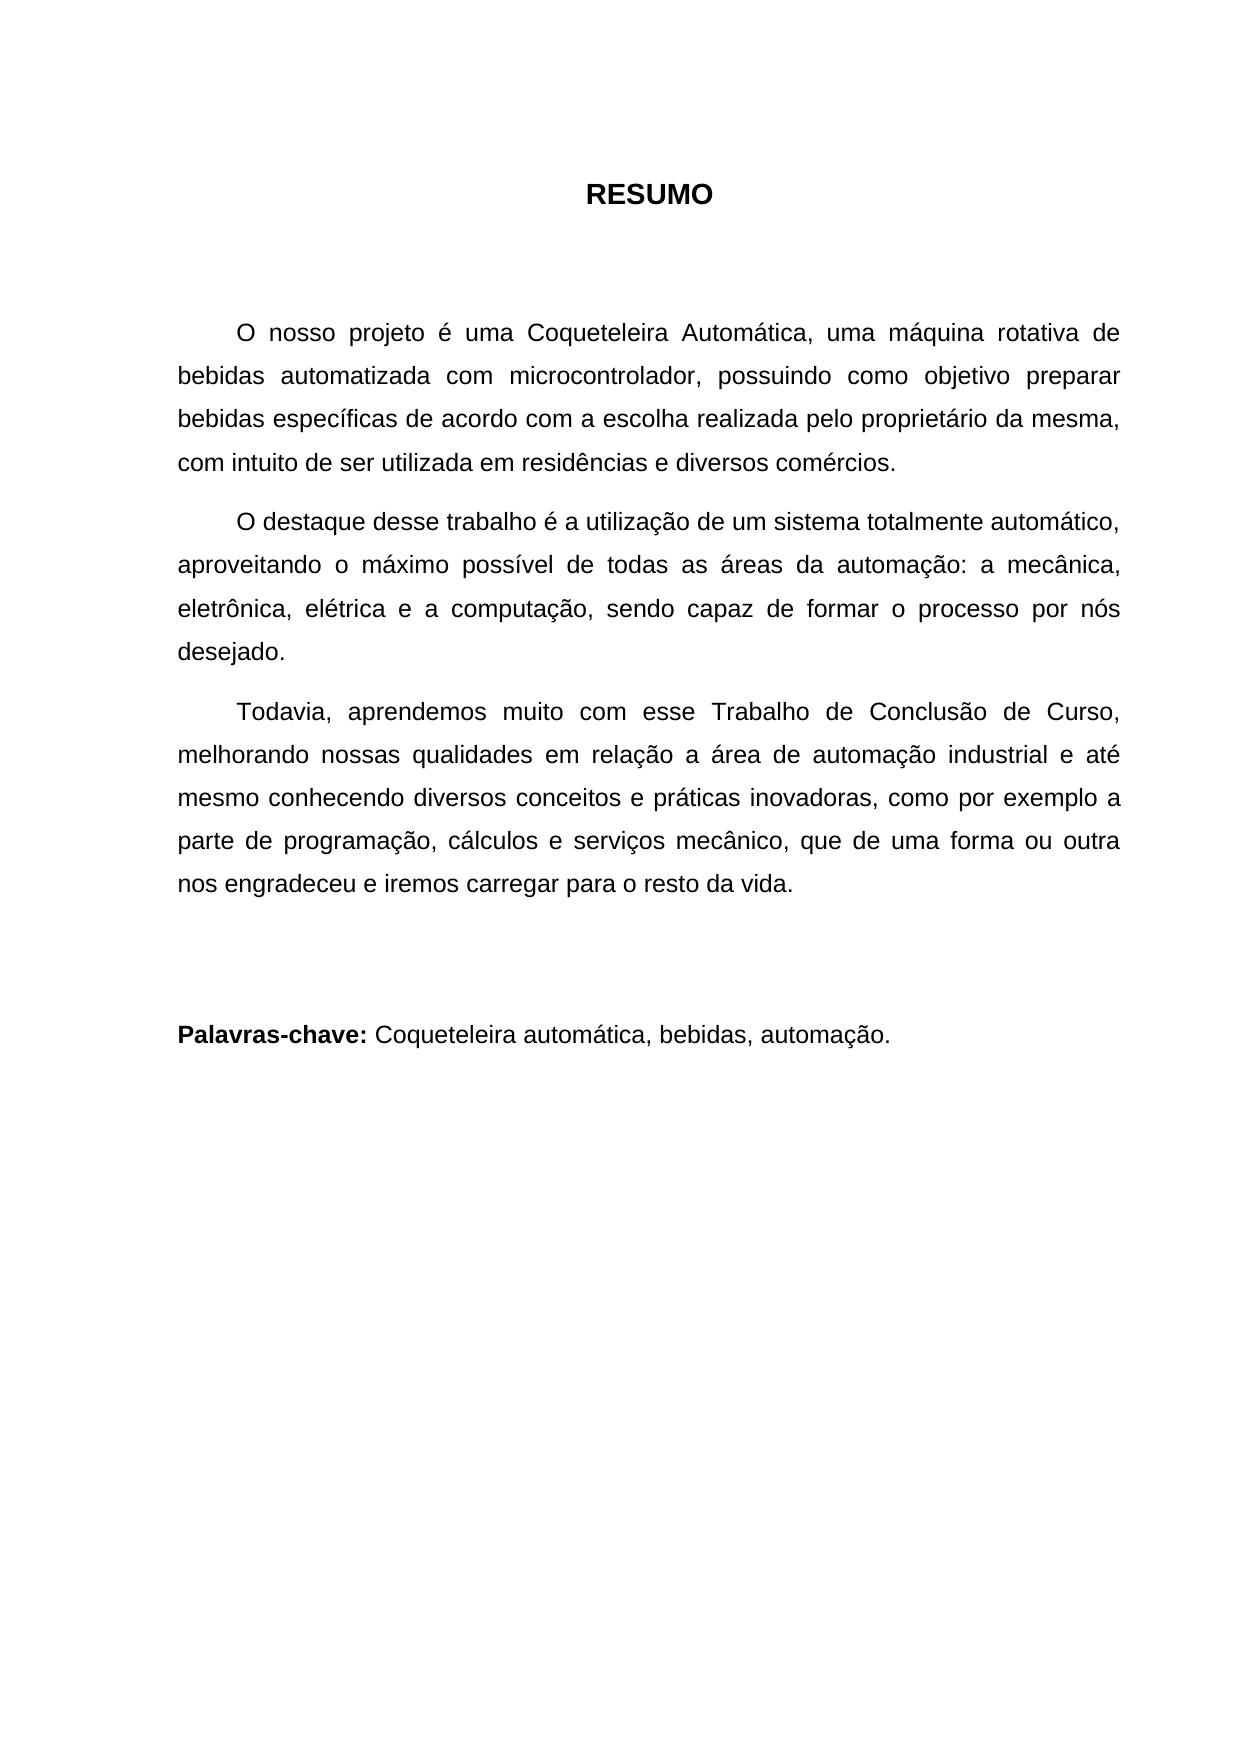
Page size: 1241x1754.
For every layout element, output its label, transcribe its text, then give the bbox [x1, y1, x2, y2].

text Palavras-chave: Coqueteleira automática, bebidas, automação. [177, 1020, 1122, 1048]
text Todavia, aprendemos muito com esse Trabalho de Conclusão de Curso, melhorando nossas qualidades em relação a área de automação industrial e até mesmo conhecendo diversos conceitos e práticas inovadoras, como por exemplo a parte de programação, cálculos e serviços mecânico, que de uma forma ou outra nos engradeceu e iremos carregar para o resto da vida. [177, 697, 1122, 898]
text O nosso projeto é uma Coqueteleira Automática, uma máquina rotativa de bebidas automatizada com microcontrolador, possuindo como objetivo preparar bebidas específicas de acordo com a escolha realizada pelo proprietário da mesma, com intuito de ser utilizada em residências e diversos comércios. [177, 318, 1122, 476]
text O destaque desse trabalho é a utilização de um sistema totalmente automático, aproveitando o máximo possível de todas as áreas da automação: a mecânica, eletrônica, elétrica e a computação, sendo capaz de formar o processo por nós desejado. [177, 507, 1122, 666]
text RESUMO [177, 177, 1122, 211]
